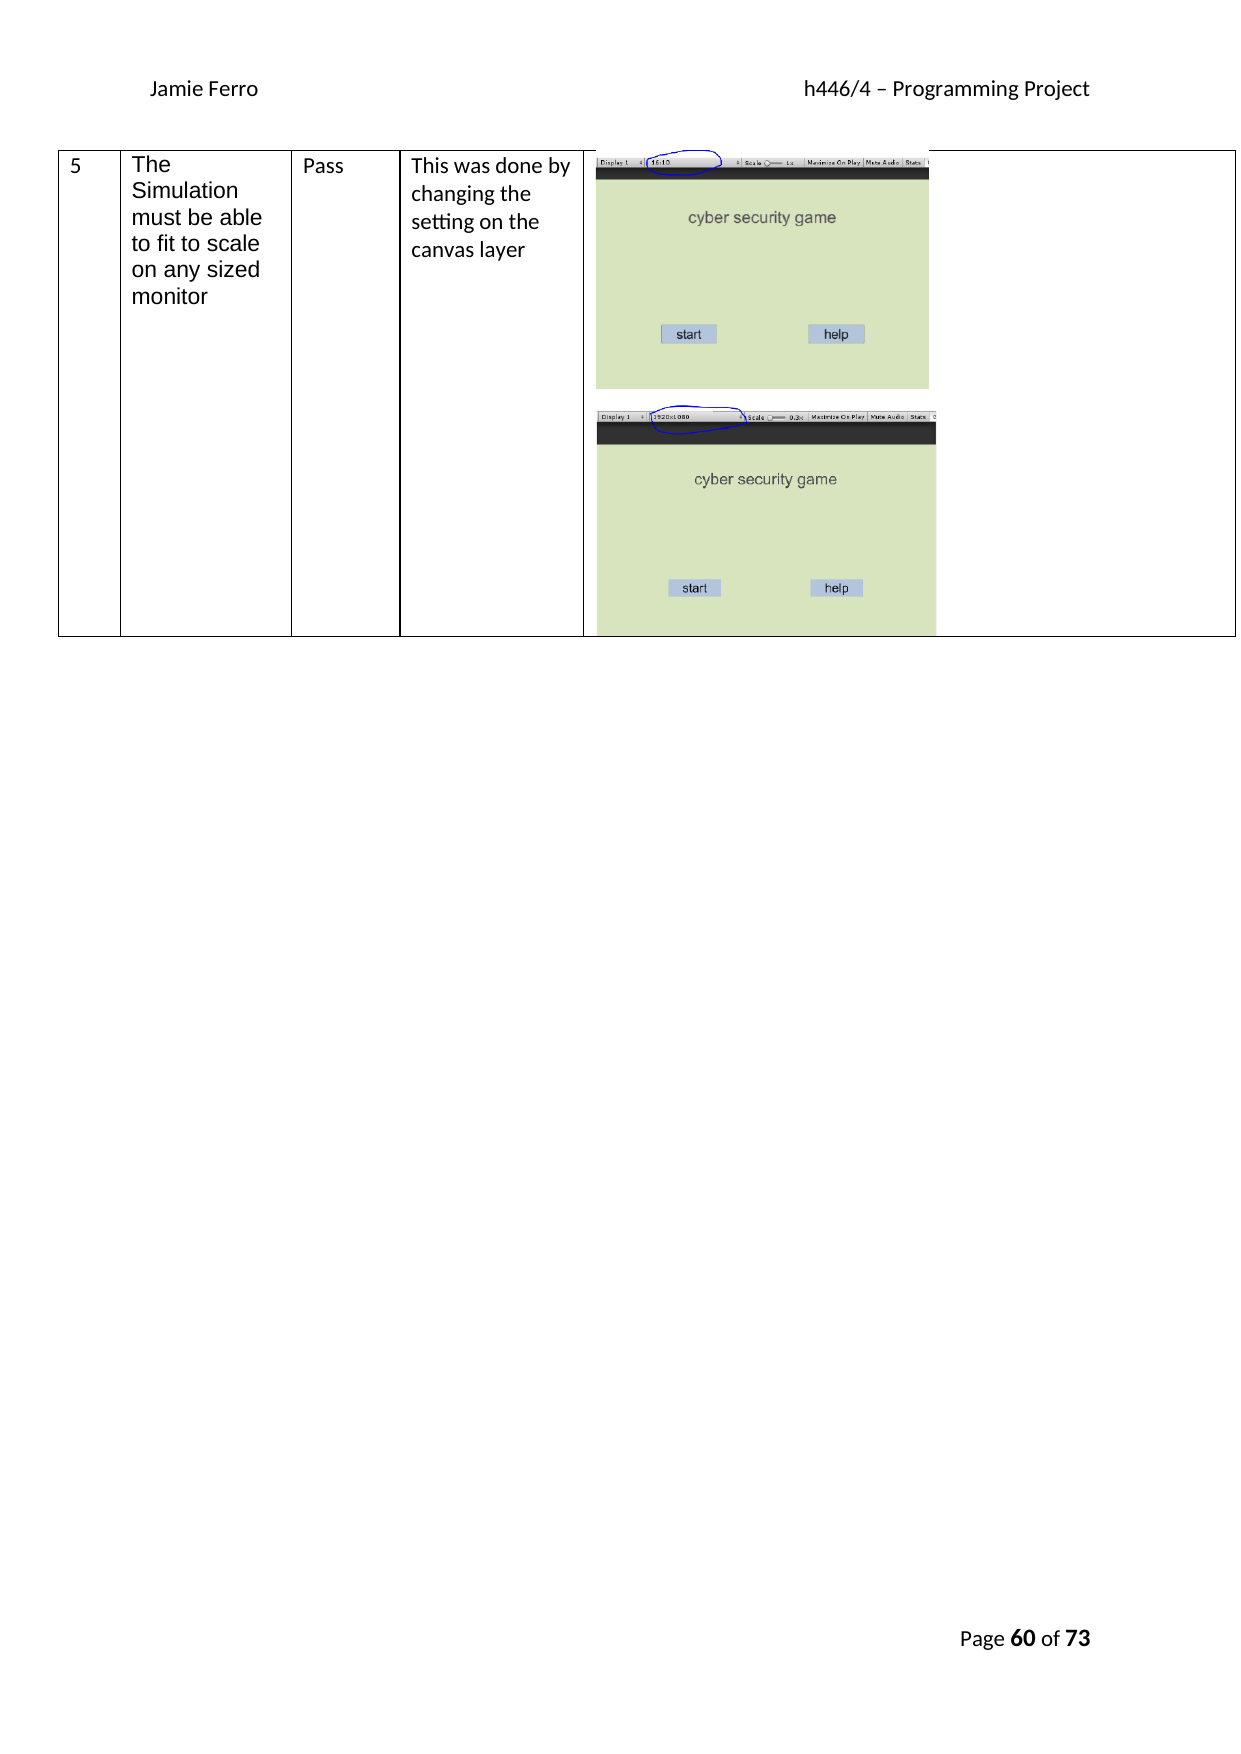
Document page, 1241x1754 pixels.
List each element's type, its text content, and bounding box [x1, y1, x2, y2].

table_cell Pass [292, 151, 399, 636]
picture [594, 150, 929, 388]
table_cell [584, 151, 1235, 636]
table_cell This was done by changing the setting on the canvas layer [401, 151, 583, 636]
table_cell The Simulation must be able to fit to scale on any sized monitor [121, 151, 291, 636]
table_cell 5 [59, 151, 120, 636]
picture [595, 405, 936, 634]
